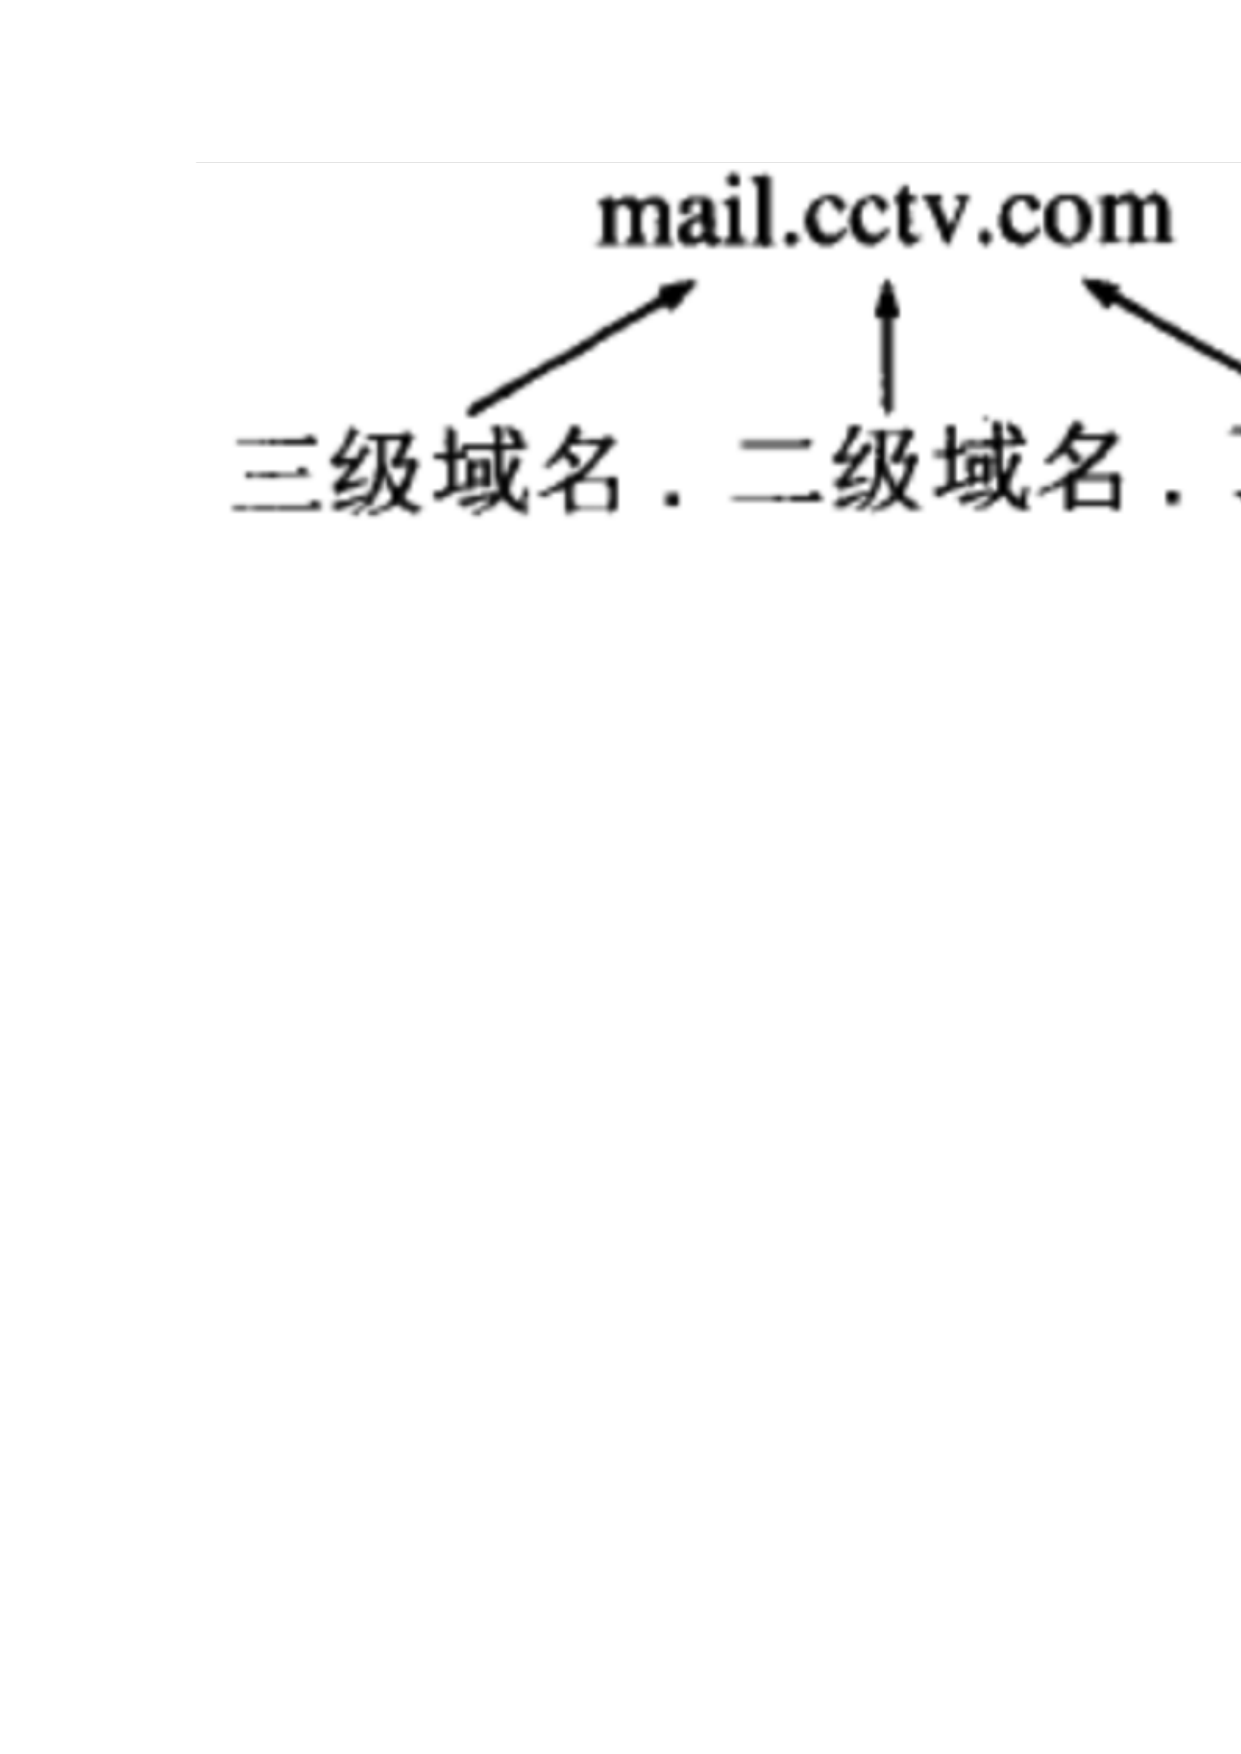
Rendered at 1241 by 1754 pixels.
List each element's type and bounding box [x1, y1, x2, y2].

picture [187, 162, 1241, 553]
